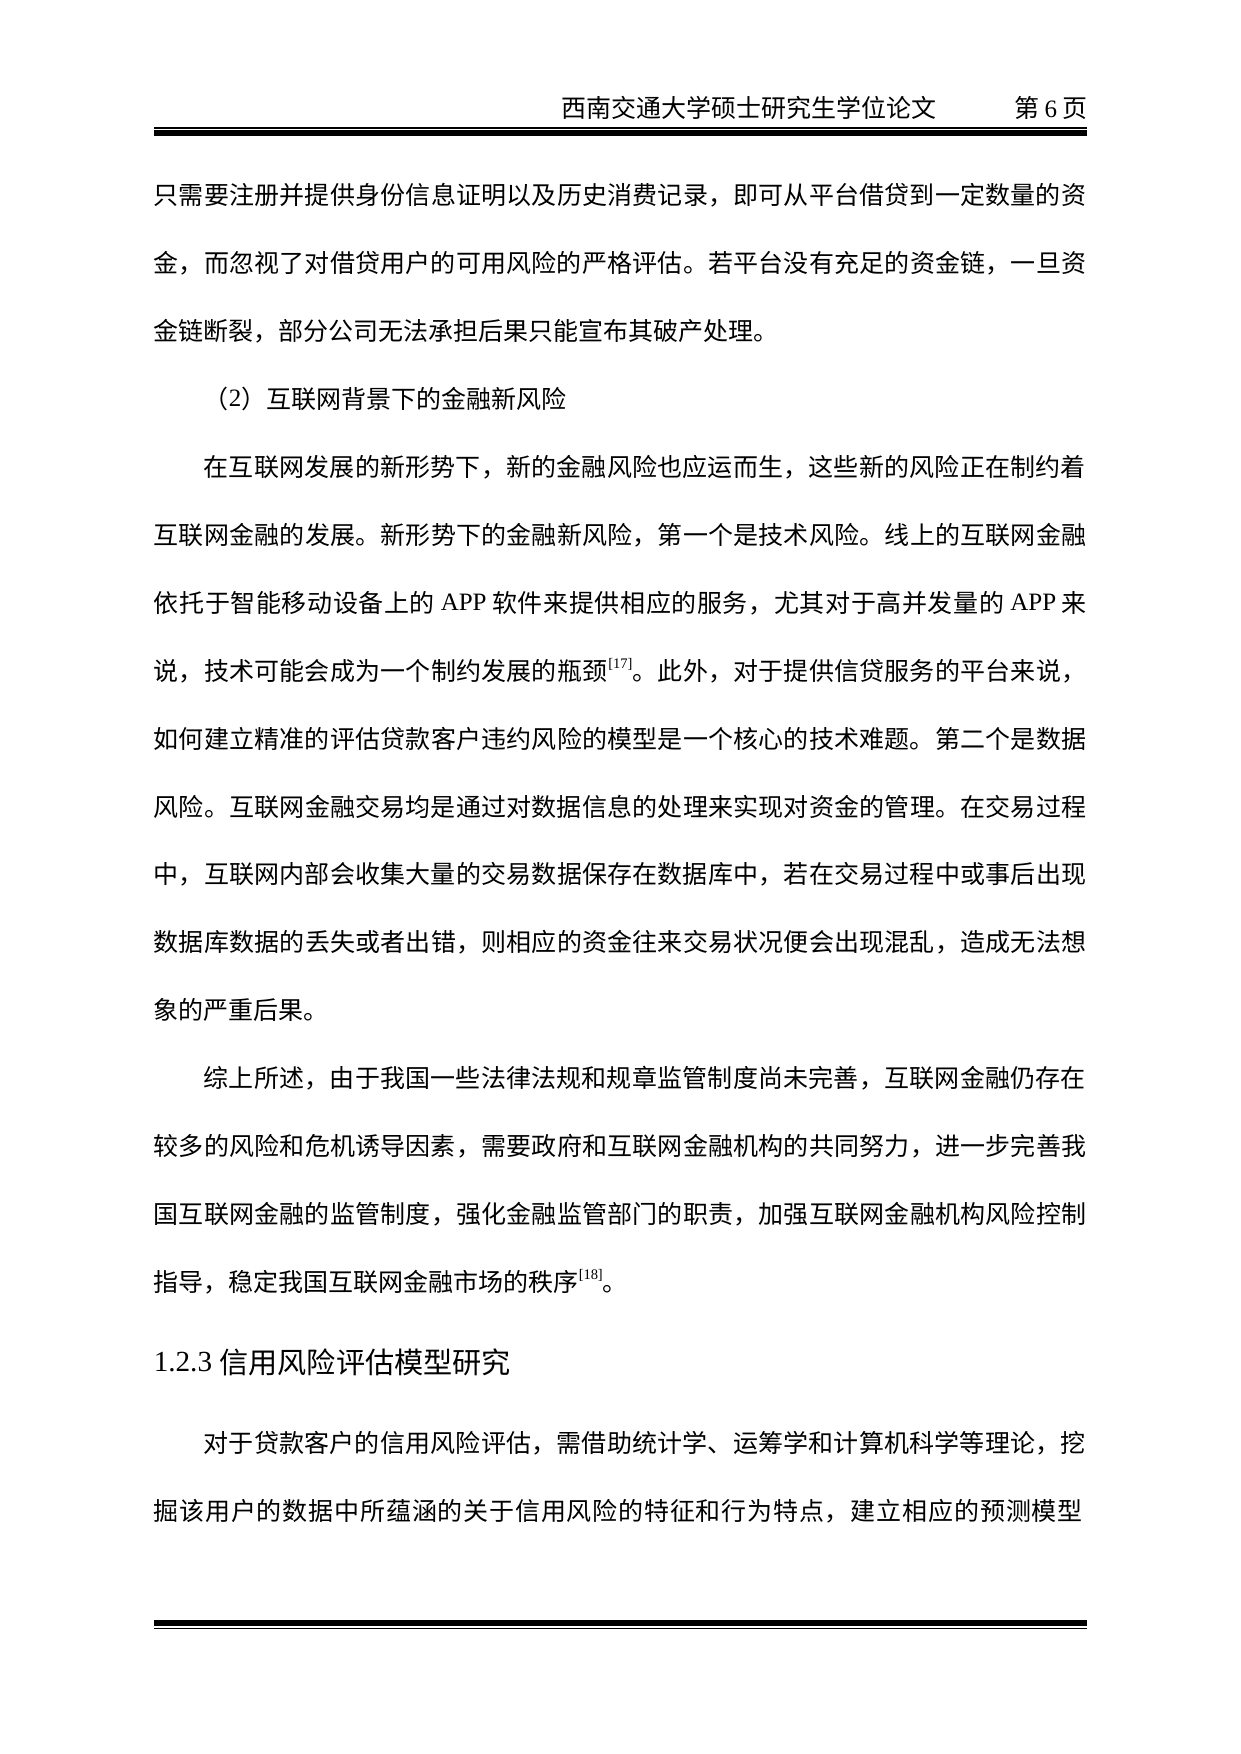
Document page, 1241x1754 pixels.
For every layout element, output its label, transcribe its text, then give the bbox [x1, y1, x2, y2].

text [153, 160, 1087, 364]
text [153, 1407, 1087, 1543]
text 在互联网发展的新形势下，新的金融风险也应运而生，这些新的风险正在制约着互联网金融的发展。新形势下的金融新风险，第一个是技术风险。线上的互联网金融依托于智能移动设备上的APP软件来提供相应的服务，尤其对于高并发量的APP来说，技术可能会成为一个制约发展的瓶颈[17]。此外，对于提供信贷服务的平台来说，如何建立精准的评估贷款客户违约风险的模型是一个核心的技术难题。第二个是数据风险。互联网金融交易均是通过对数据信息的处理来实现对资金的管理。在交易过程中，互联网内部会收集大量的交易数据保存在数据库中，若在交易过程中或事后出现数据库数据的丢失或者出错，则相应的资金往来交易状况便会出现混乱，造成无法想象的严重后果。 [153, 432, 1087, 1043]
title 1.2.3 信用风险评估模型研究 [153, 1327, 1087, 1395]
text 综上所述，由于我国一些法律法规和规章监管制度尚未完善，互联网金融仍存在较多的风险和危机诱导因素，需要政府和互联网金融机构的共同努力，进一步完善我国互联网金融的监管制度，强化金融监管部门的职责，加强互联网金融机构风险控制指导，稳定我国互联网金融市场的秩序[18]。 [153, 1043, 1087, 1314]
text （2）互联网背景下的金融新风险 [203, 364, 1087, 432]
